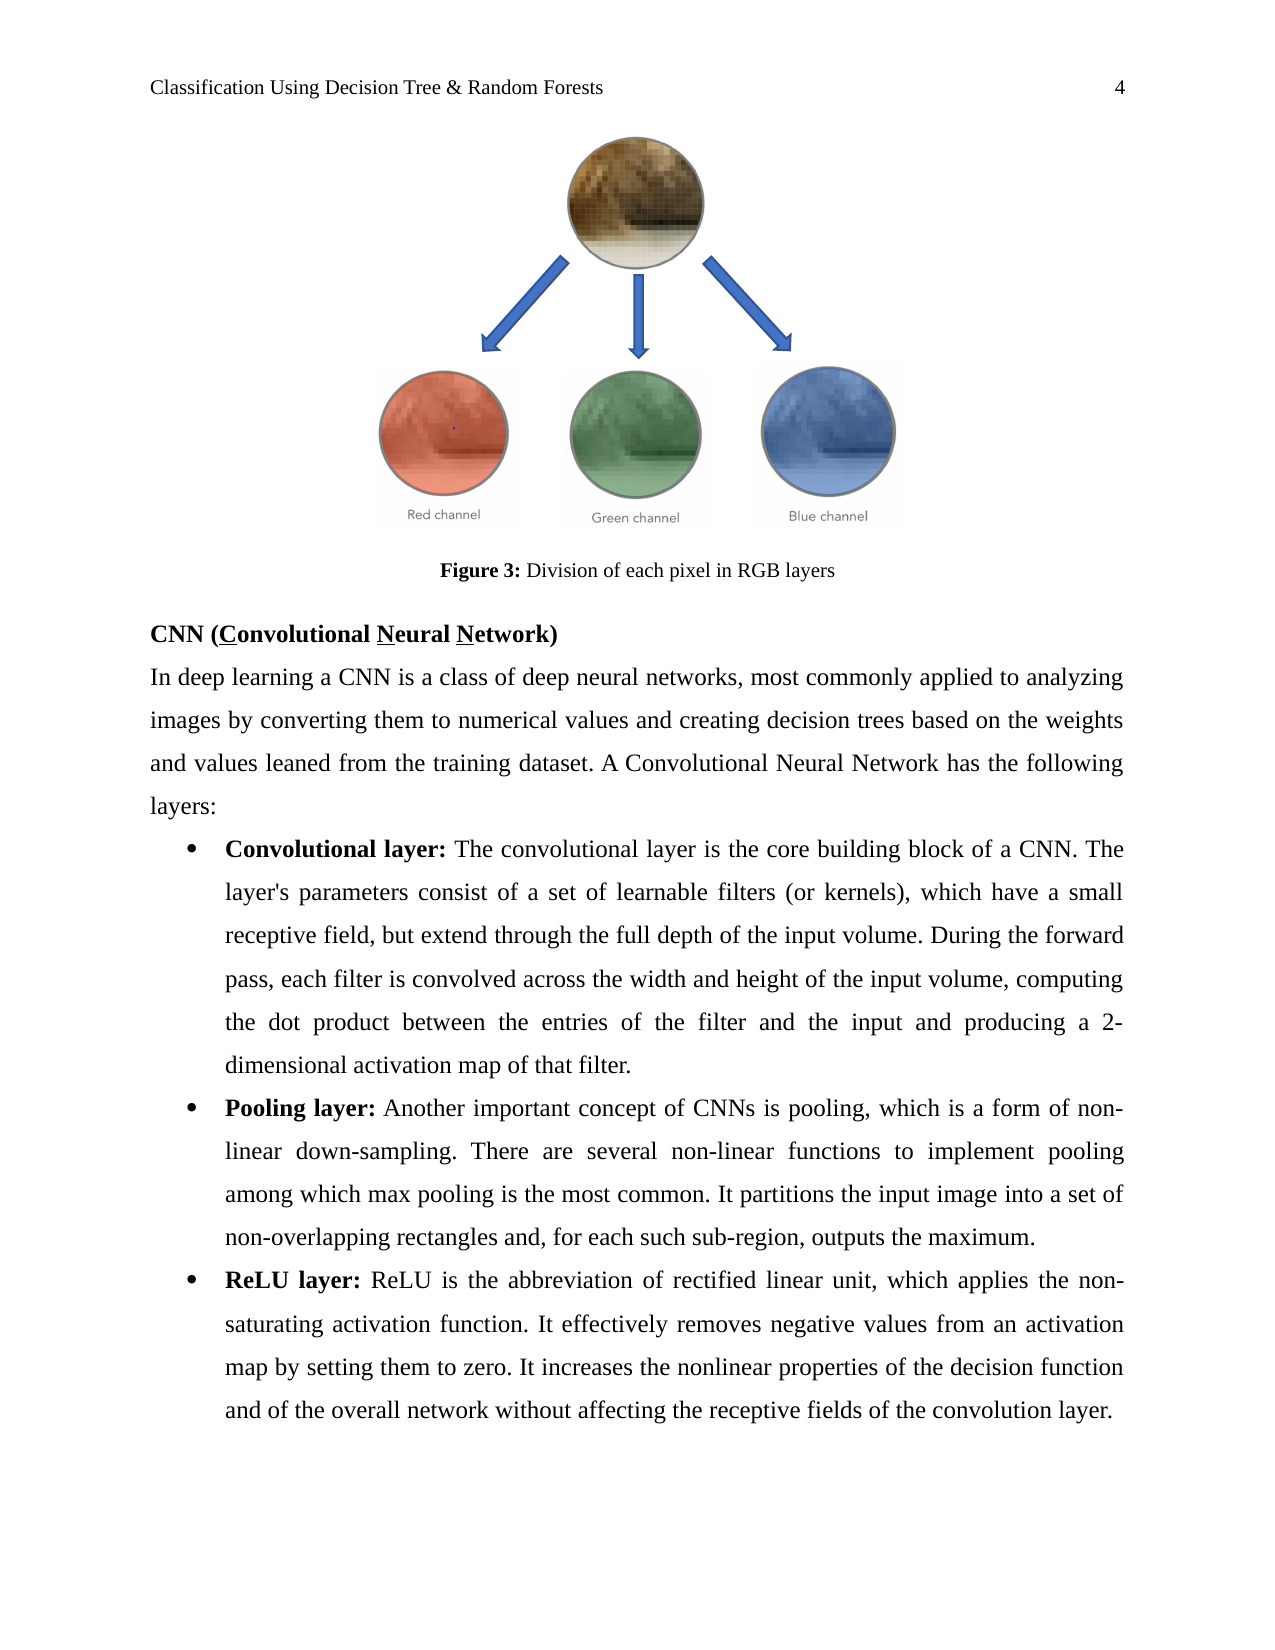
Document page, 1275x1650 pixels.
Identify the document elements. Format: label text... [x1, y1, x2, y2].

text CNN (Convolutional Neural Network) [150, 619, 1125, 647]
picture [552, 129, 721, 280]
list Convolutional layer: The convolutional layer is the core building block of a CNN. The layer's parameters consist of a set of learnable filters (or kernels), which have a small receptive field, but extend through the full depth of the input volume. During the forward pass, each filter is convolved across the width and height of the input volume, computing the dot product between the entries of the filter and the input and producing a 2-dimensional activation map of that filter. [187, 834, 1125, 1079]
text Figure 3: Division of each pixel in RGB layers [150, 558, 1125, 582]
picture [371, 366, 519, 530]
text In deep learning a CNN is a class of deep neural networks, most commonly applied to analyzing images by converting them to numerical values and creating decision trees based on the weights and values leaned from the training dataset. A Convolutional Neural Network has the following layers: [150, 662, 1125, 820]
picture [754, 361, 904, 532]
list Pooling layer: Another important concept of CNNs is pooling, which is a form of non-linear down-sampling. There are several non-linear functions to implement pooling among which max pooling is the most common. It partitions the input image into a set of non-overlapping rectangles and, for each such sub-region, outputs the maximum. [187, 1093, 1125, 1251]
picture [562, 369, 710, 529]
list ReLU layer: ReLU is the abbreviation of rectified linear unit, which applies the non-saturating activation function. It effectively removes negative values from an activation map by setting them to zero. It increases the nonlinear properties of the decision function and of the overall network without affecting the receptive fields of the convolution layer. [187, 1266, 1125, 1424]
